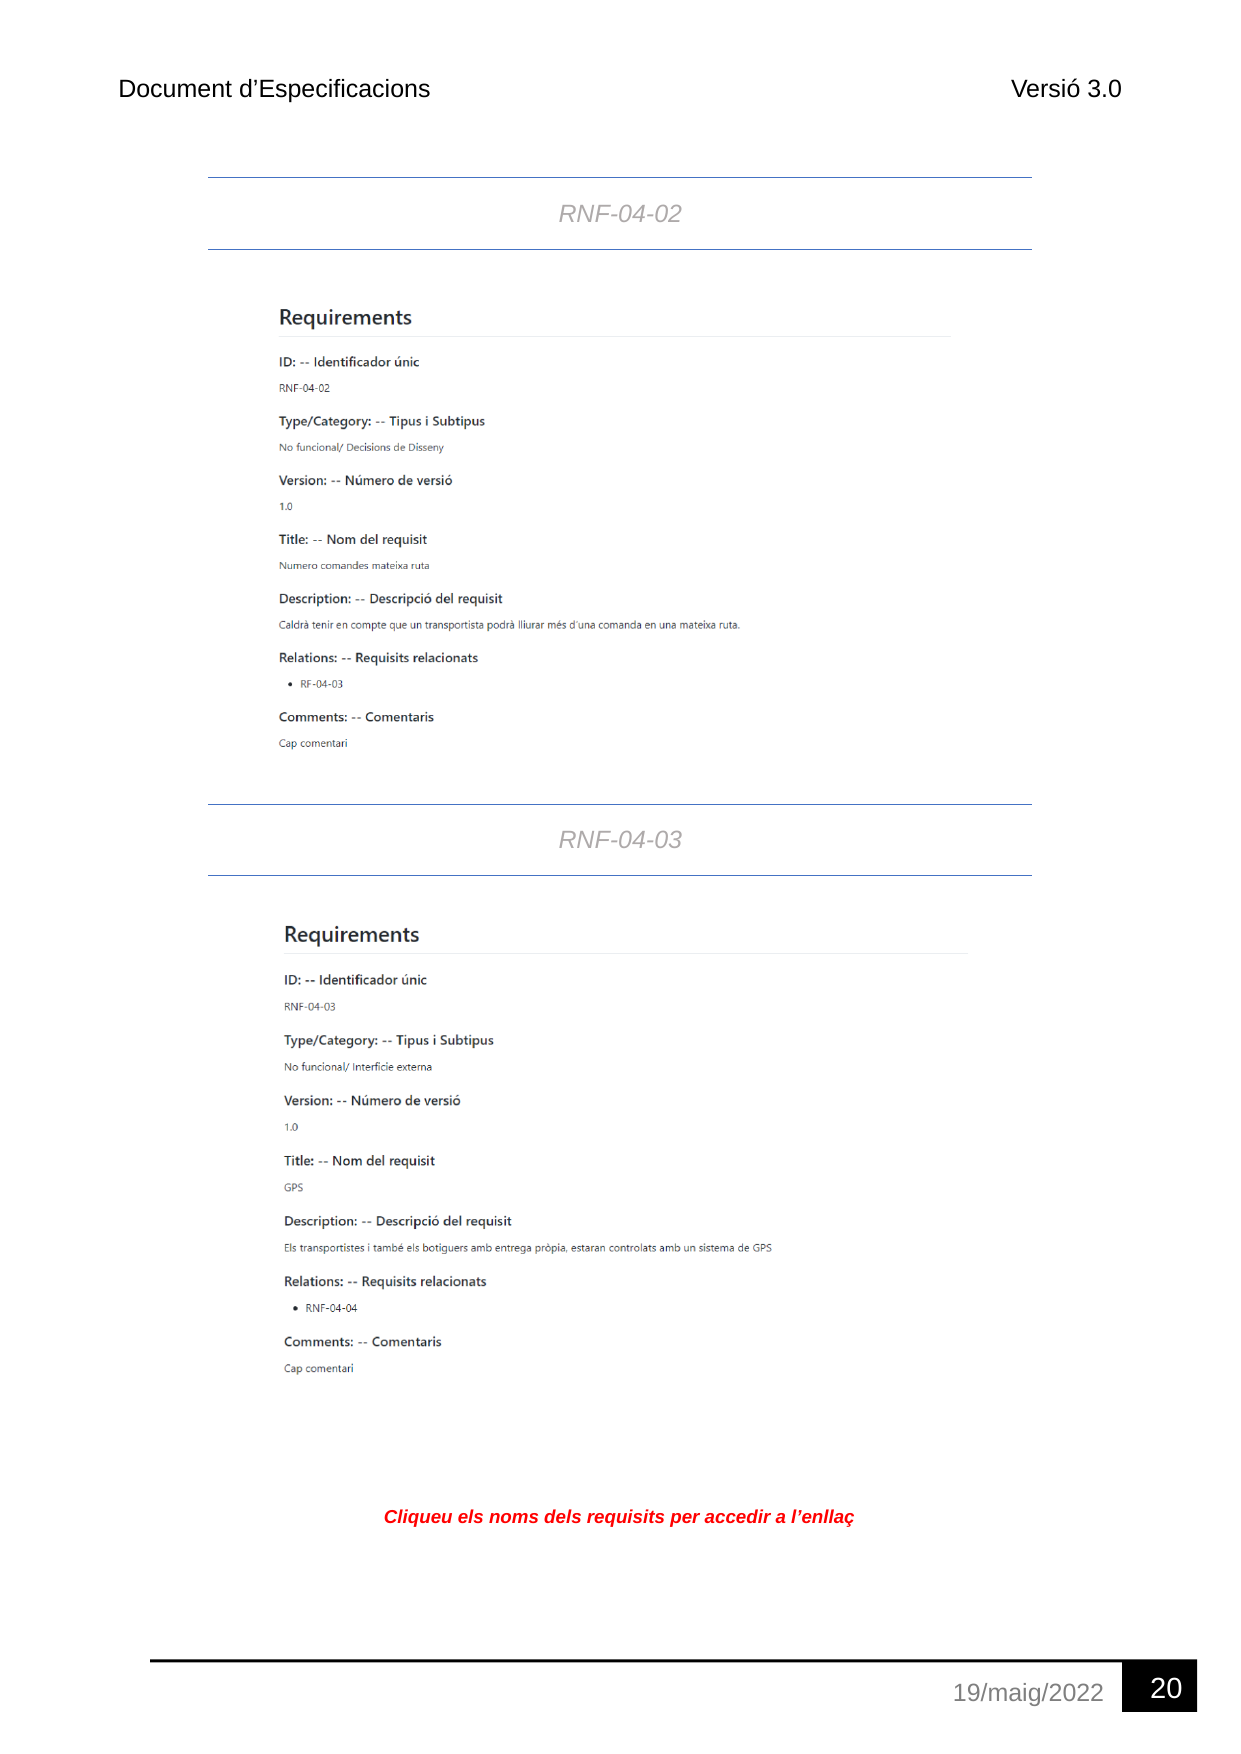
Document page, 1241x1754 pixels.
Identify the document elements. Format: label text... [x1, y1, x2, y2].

picture [268, 913, 972, 1392]
text RNF-04-03 [208, 805, 1032, 875]
text RNF-04-02 [208, 178, 1032, 249]
text Cliqueu els noms dels requisits per accedir a l’enllaç [118, 1506, 1122, 1528]
picture [268, 287, 972, 767]
